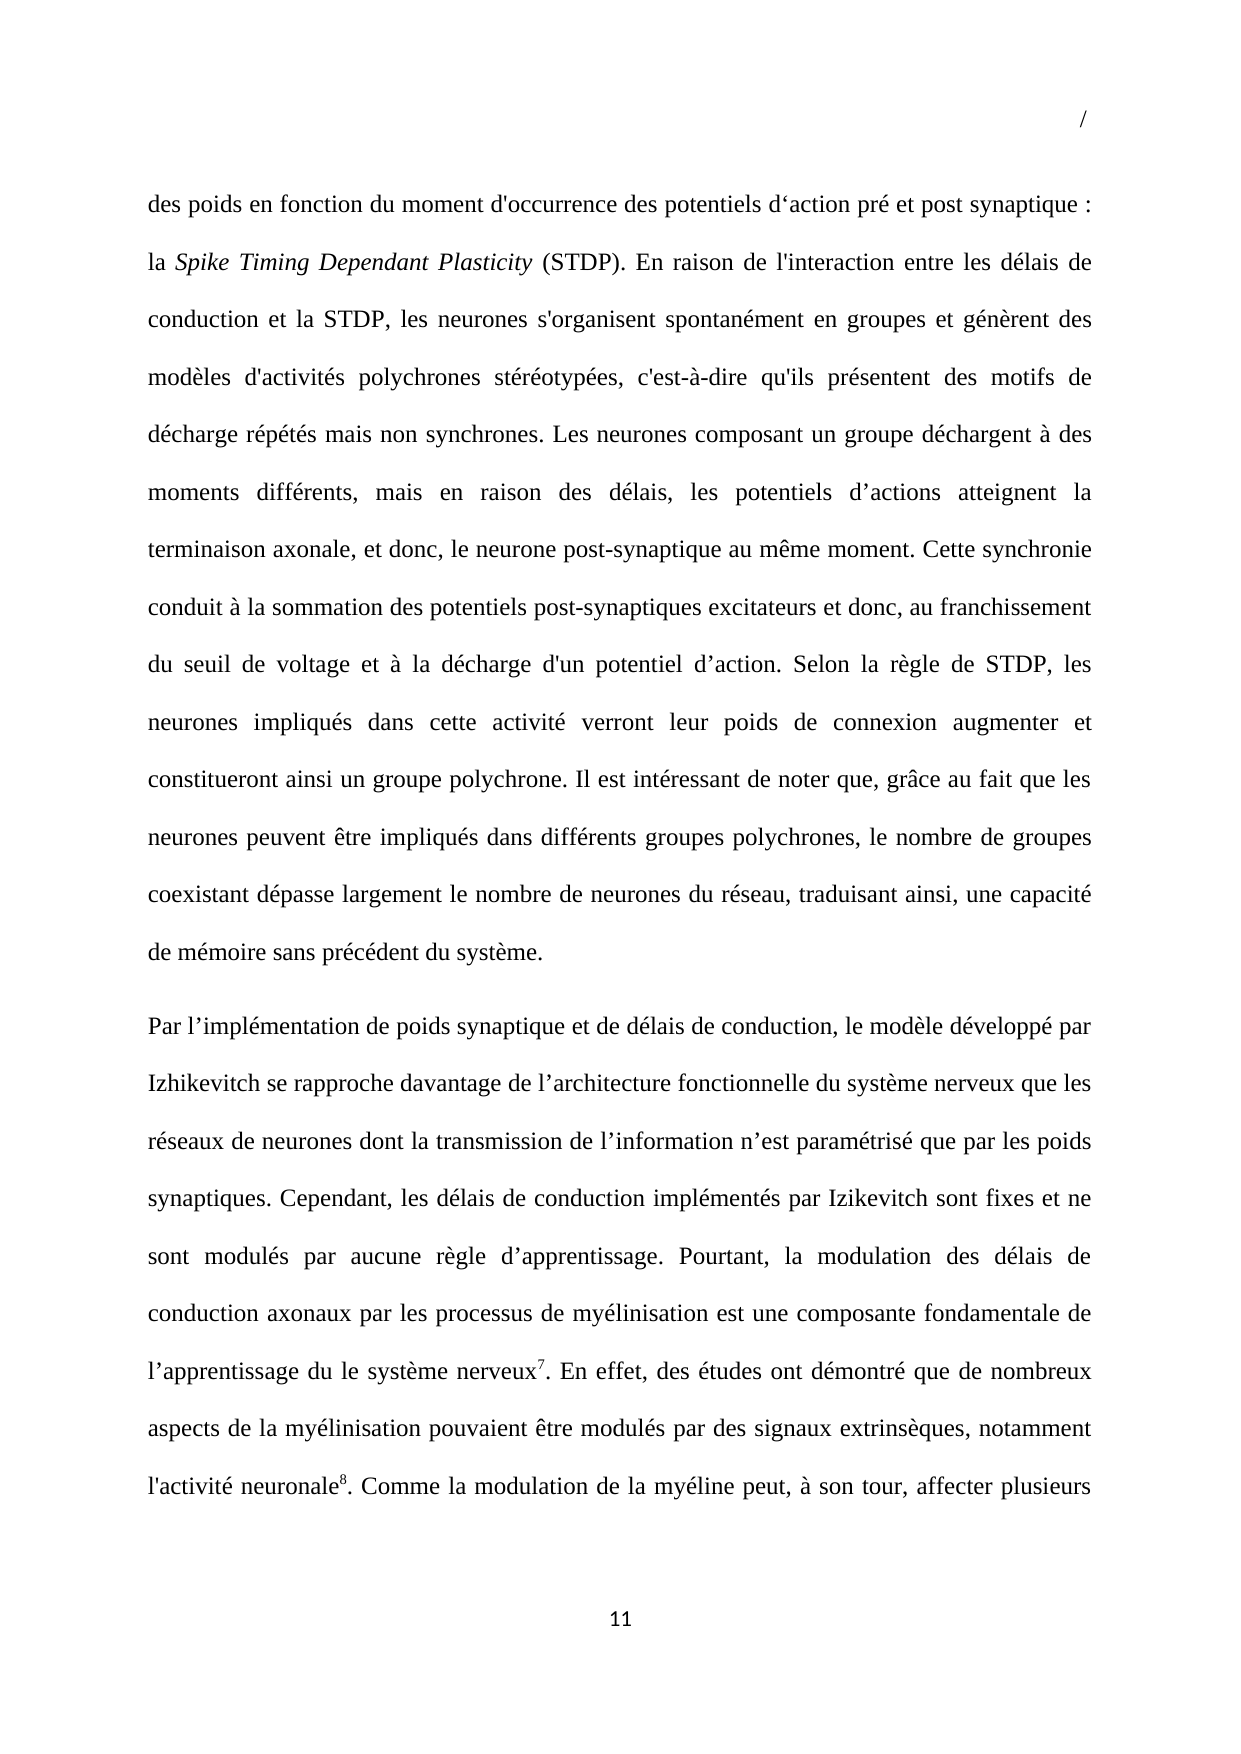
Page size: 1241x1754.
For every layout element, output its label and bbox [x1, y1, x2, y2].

text [148, 189, 1093, 966]
text [148, 1011, 1093, 1500]
